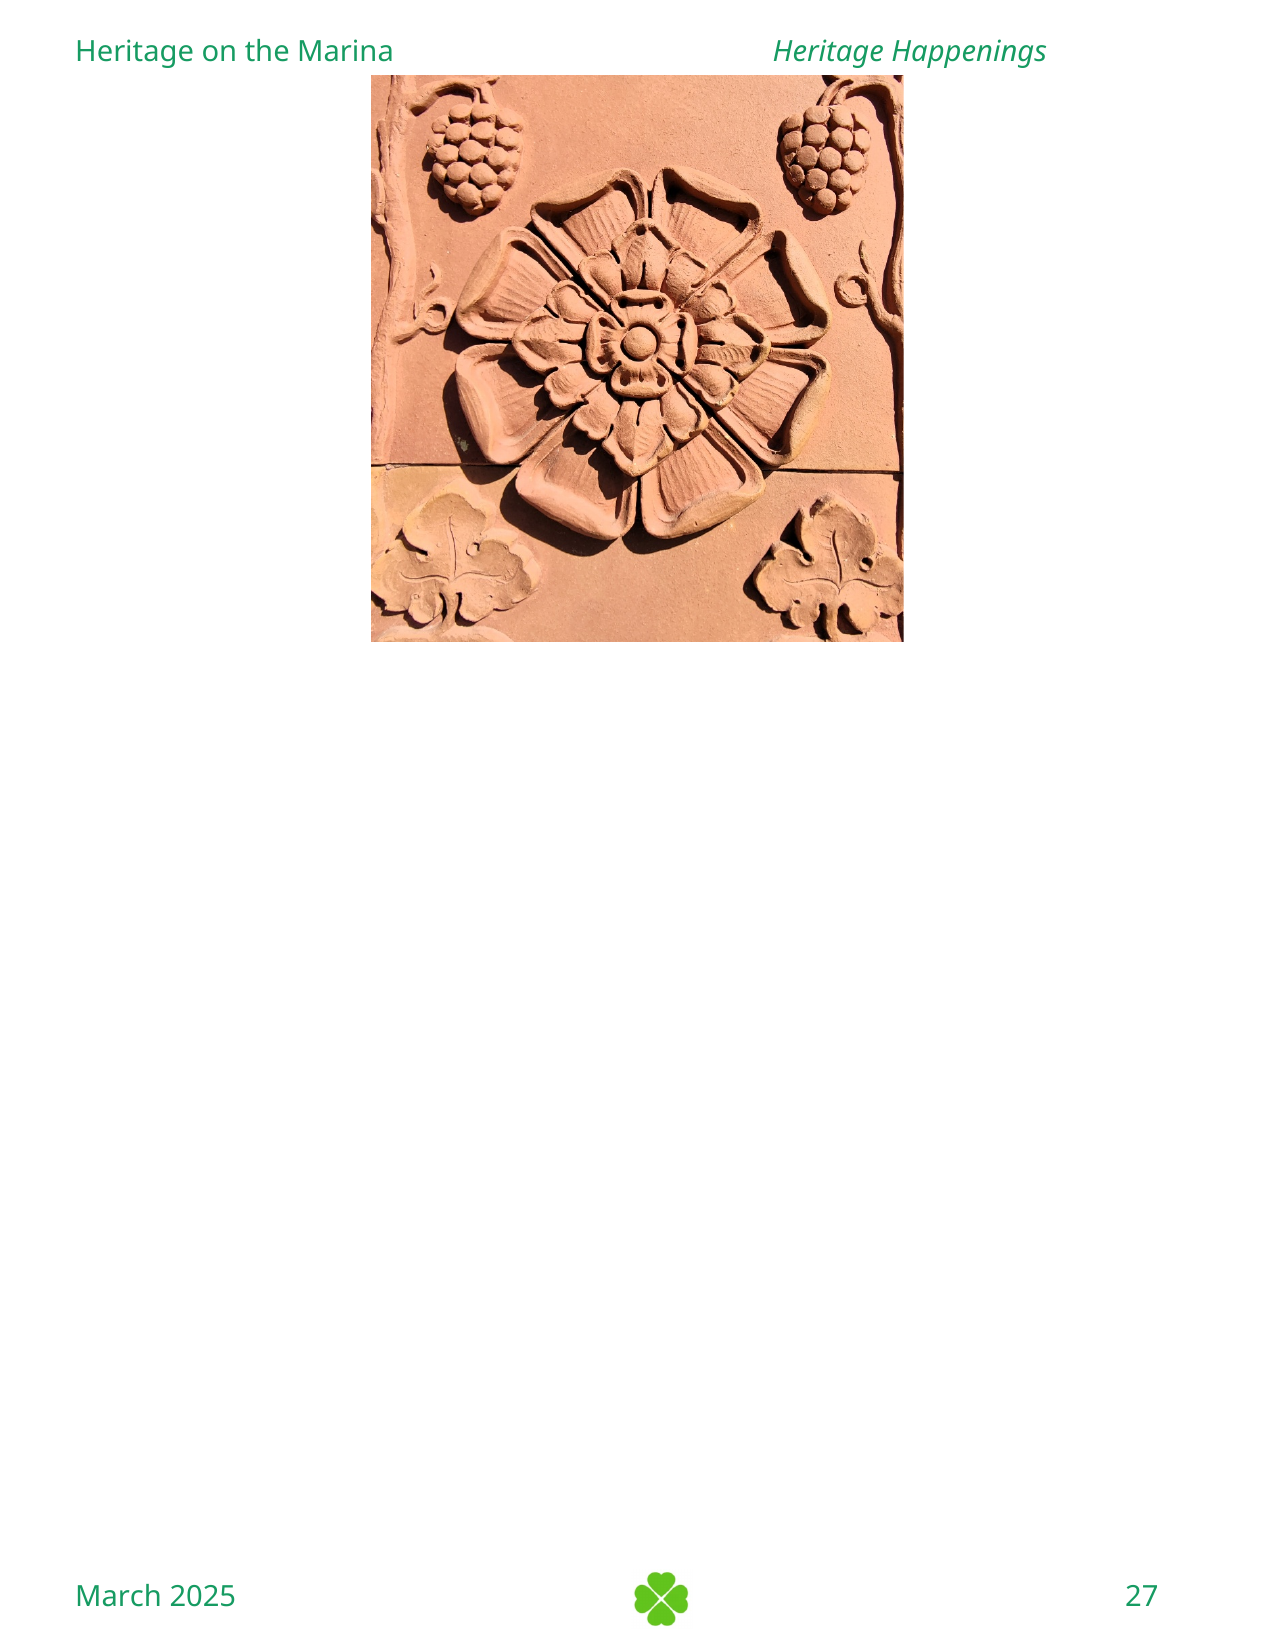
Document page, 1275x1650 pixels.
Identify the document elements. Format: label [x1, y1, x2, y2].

picture [631, 1569, 693, 1629]
picture [371, 75, 904, 642]
